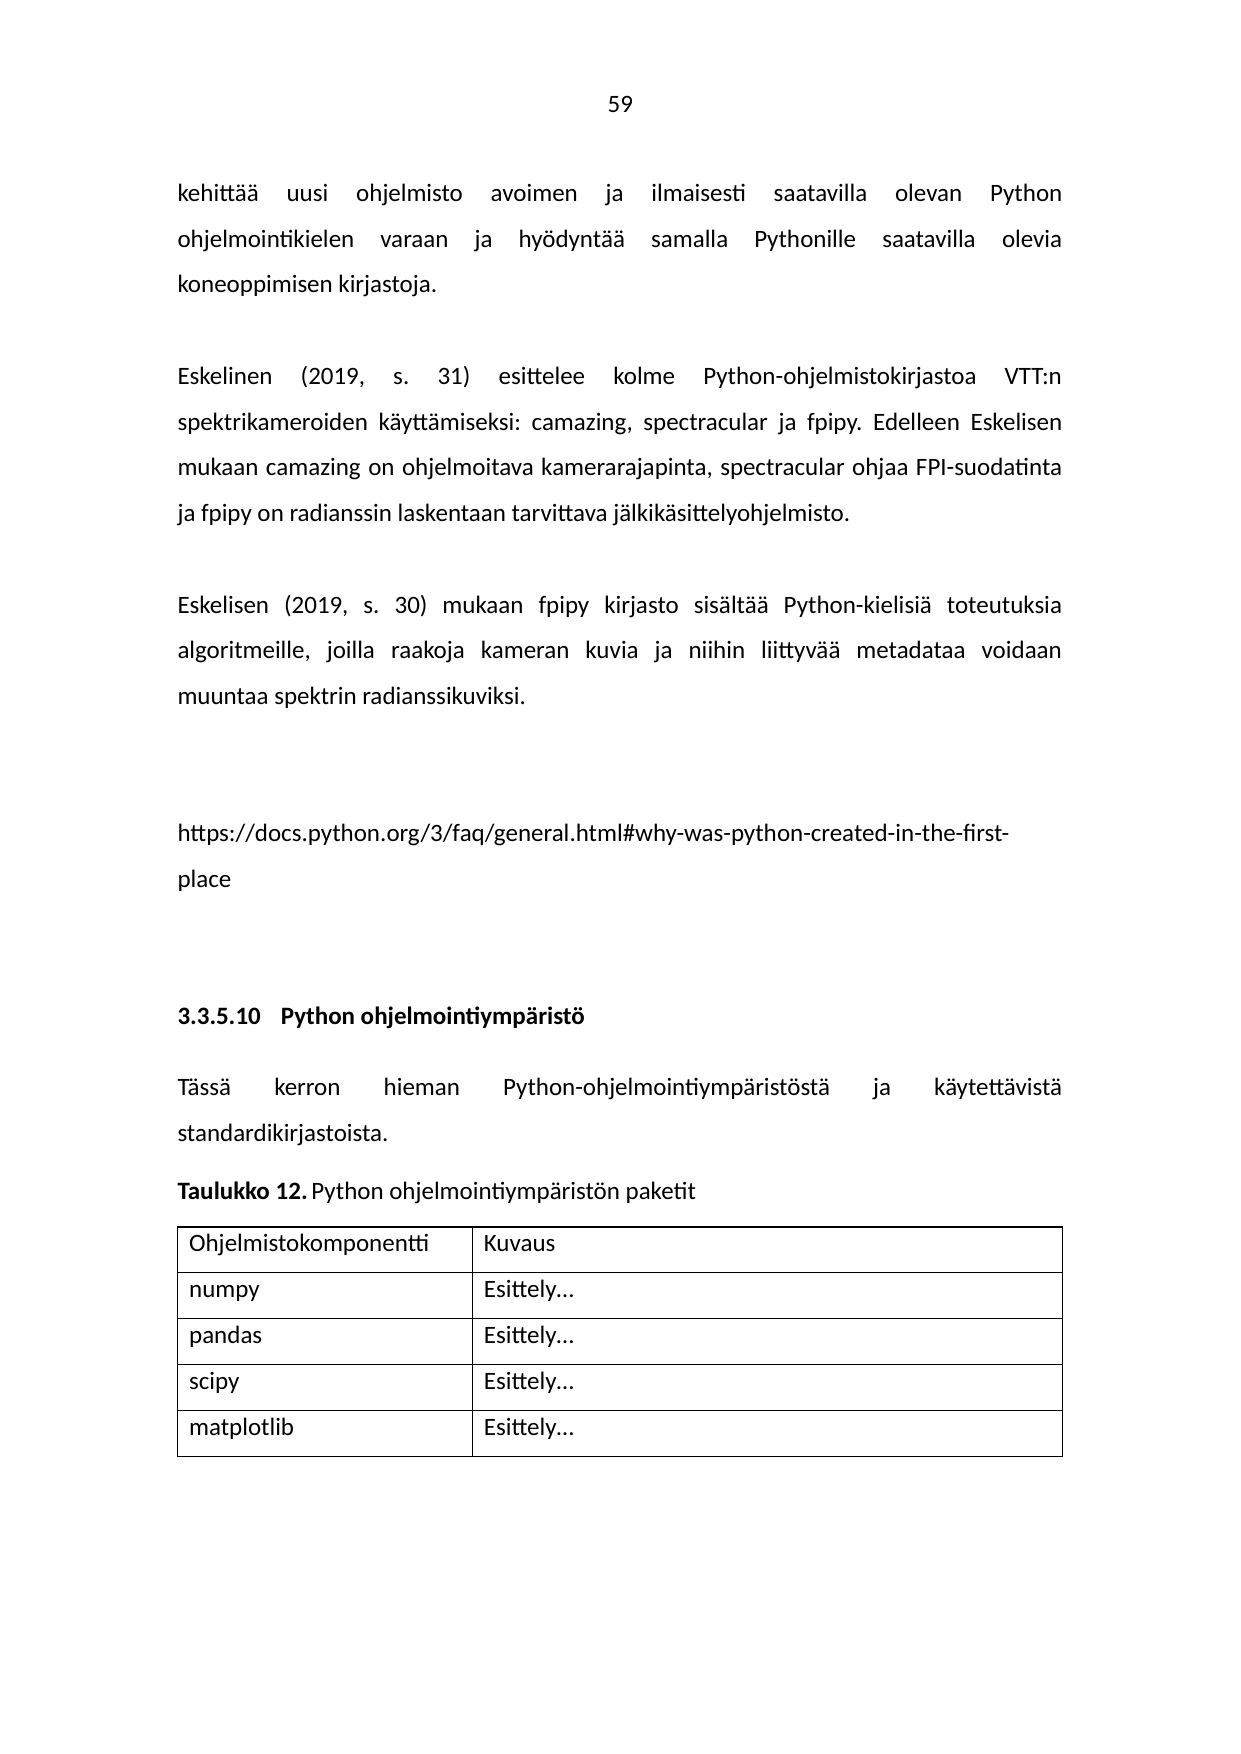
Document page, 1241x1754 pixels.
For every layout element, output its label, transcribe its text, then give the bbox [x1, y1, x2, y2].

text Tässä kerron hieman Python-ohjelmointiympäristöstä ja käytettävistä standardikirjastoista. [177, 1071, 1063, 1147]
table_cell Esittely… [473, 1273, 1062, 1318]
text Eskelisen (2019, s. 30) mukaan fpipy kirjasto sisältää Python-kielisiä toteutuksia algoritmeille, joilla raakoja kameran kuvia ja niihin liittyvää metadataa voidaan muuntaa spektrin radianssikuviksi. [177, 589, 1063, 711]
table_cell scipy [178, 1365, 472, 1410]
table_header Ohjelmistokomponentti [178, 1228, 472, 1272]
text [177, 177, 1063, 299]
text https://docs.python.org/3/faq/general.html#why-was-python-created-in-the-first-place [177, 817, 1063, 894]
table_cell matplotlib [178, 1411, 472, 1456]
table_cell Esittely… [473, 1365, 1062, 1410]
table_cell Esittely… [473, 1319, 1062, 1364]
subtitle Python ohjelmointiympäristö [177, 1000, 1063, 1031]
table_cell Esittely… [473, 1411, 1062, 1456]
table_header Kuvaus [473, 1228, 1062, 1272]
text Eskelinen (2019, s. 31) esittelee kolme Python-ohjelmistokirjastoa VTT:n spektrikameroiden käyttämiseksi: camazing, spectracular ja fpipy. Edelleen Eskelisen mukaan camazing on ohjelmoitava kamerarajapinta, spectracular ohjaa FPI-suodatinta ja fpipy on radianssin laskentaan tarvittava jälkikäsittelyohjelmisto. [177, 360, 1063, 528]
table_cell numpy [178, 1273, 472, 1318]
text Taulukko 12. Python ohjelmointiympäristön paketit [177, 1175, 1063, 1206]
table_cell pandas [178, 1319, 472, 1364]
